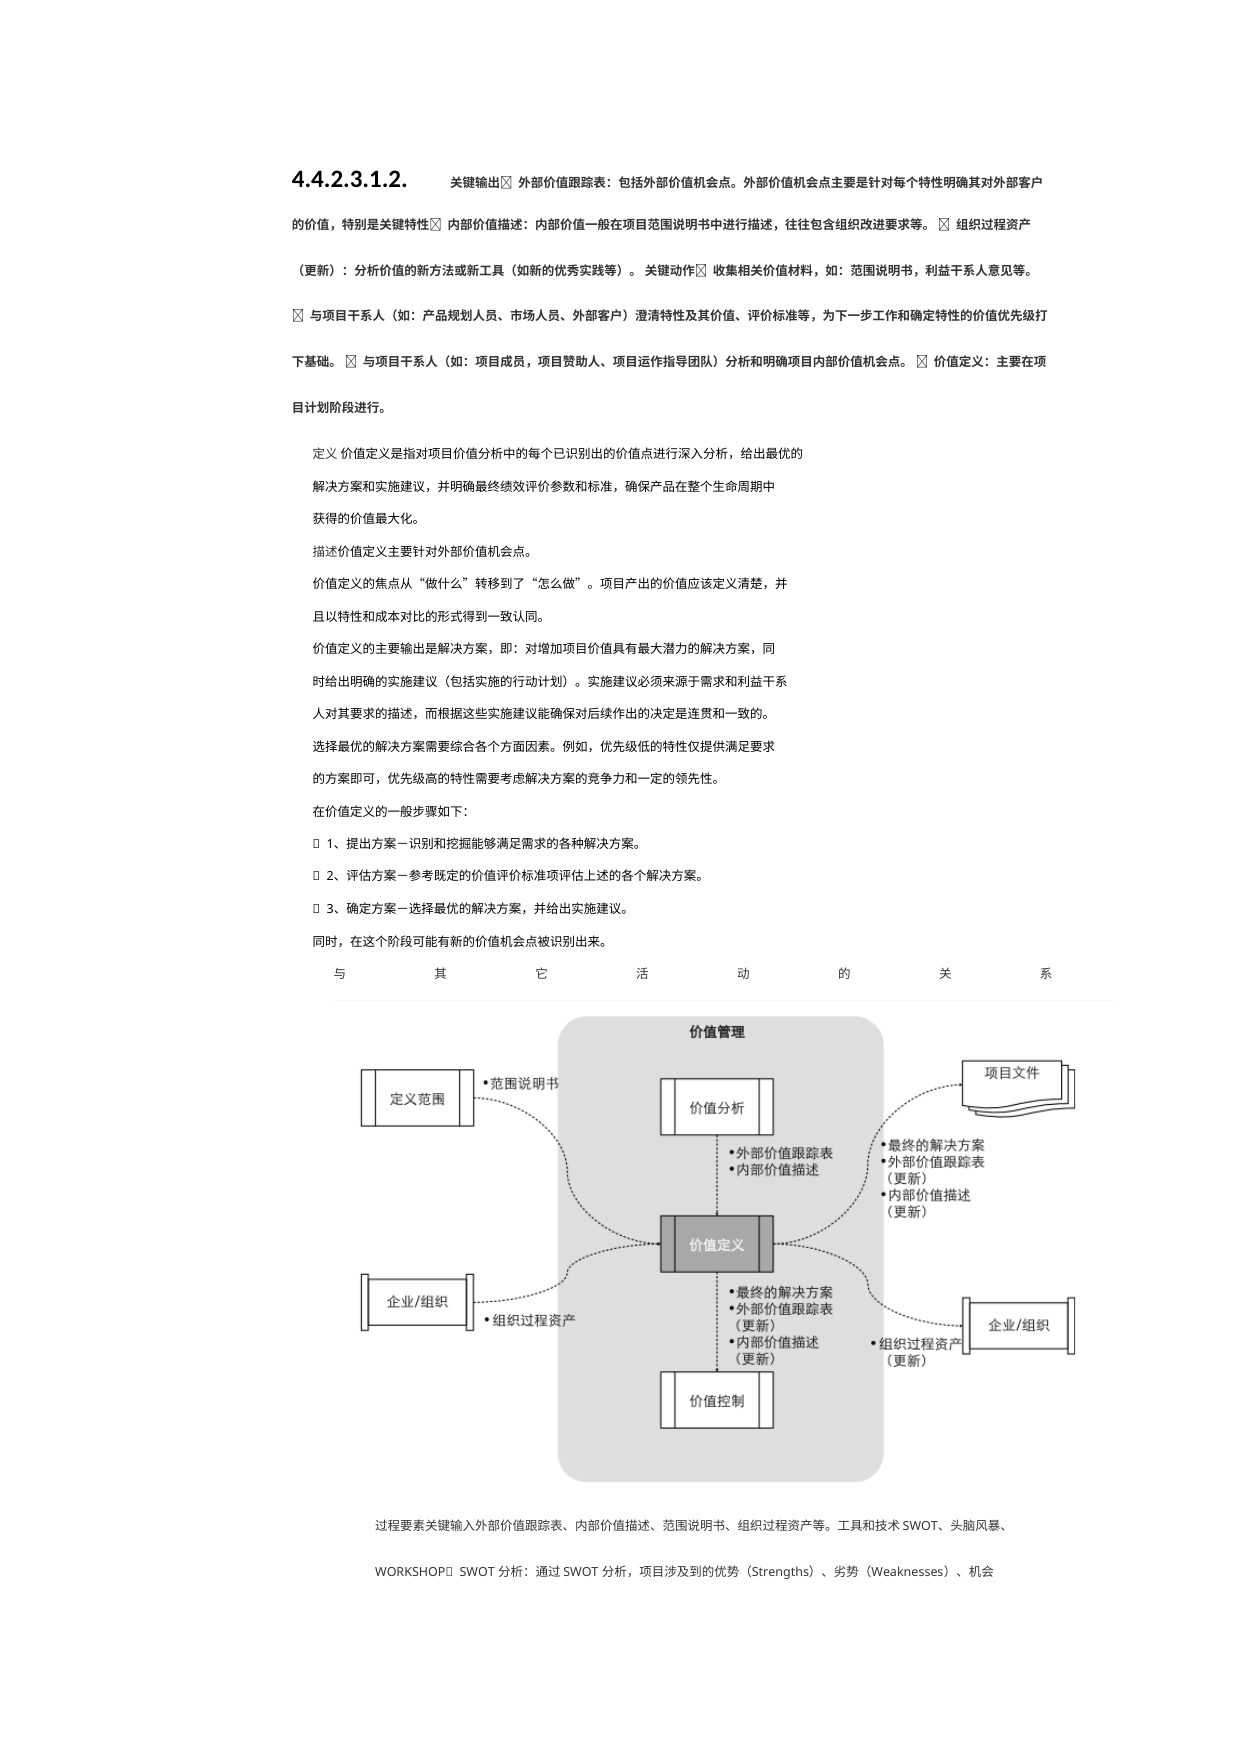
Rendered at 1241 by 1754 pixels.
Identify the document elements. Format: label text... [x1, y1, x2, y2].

text 在价值定义的一般步骤如下： [312, 794, 1053, 827]
text 时给出明确的实施建议（包括实施的行动计划）。实施建议必须来源于需求和利益干系 [312, 664, 1053, 697]
text 价值定义的主要输出是解决方案，即：对增加项目价值具有最大潜力的解决方案，同 [312, 632, 1053, 664]
text 人对其要求的描述，而根据这些实施建议能确保对后续作出的决定是连贯和一致的。 [312, 697, 1053, 729]
text 价值定义是指对项目价值分析中的每个已识别出的价值点进行深入分析，给出最优的 [312, 437, 1053, 469]
text  2、评估方案－参考既定的价值评价标准项评估上述的各个解决方案。 [312, 859, 1053, 892]
text 获得的价值最大化。 [312, 502, 1053, 534]
text  1、提出方案－识别和挖掘能够满足需求的各种解决方案。 [312, 827, 1053, 859]
text 选择最优的解决方案需要综合各个方面因素。例如，优先级低的特性仅提供满足要求 [312, 729, 1053, 762]
text 价值定义的焦点从“做什么”转移到了“怎么做”。项目产出的价值应该定义清楚，并 [312, 567, 1053, 599]
subtitle  价值定义：主要在项目计划阶段进行。 [292, 162, 1053, 423]
text  3、确定方案－选择最优的解决方案，并给出实施建议。 [312, 892, 1053, 924]
text 价值定义主要针对外部价值机会点。 [312, 534, 1053, 567]
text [375, 1509, 1053, 1587]
text 且以特性和成本对比的形式得到一致认同。 [312, 599, 1053, 632]
text 解决方案和实施建议，并明确最终绩效评价参数和标准，确保产品在整个生命周期中 [312, 469, 1053, 502]
text 同时，在这个阶段可能有新的价值机会点被识别出来。 [312, 924, 1053, 957]
picture [333, 1000, 1114, 1499]
text 的方案即可，优先级高的特性需要考虑解决方案的竞争力和一定的领先性。 [312, 762, 1053, 794]
